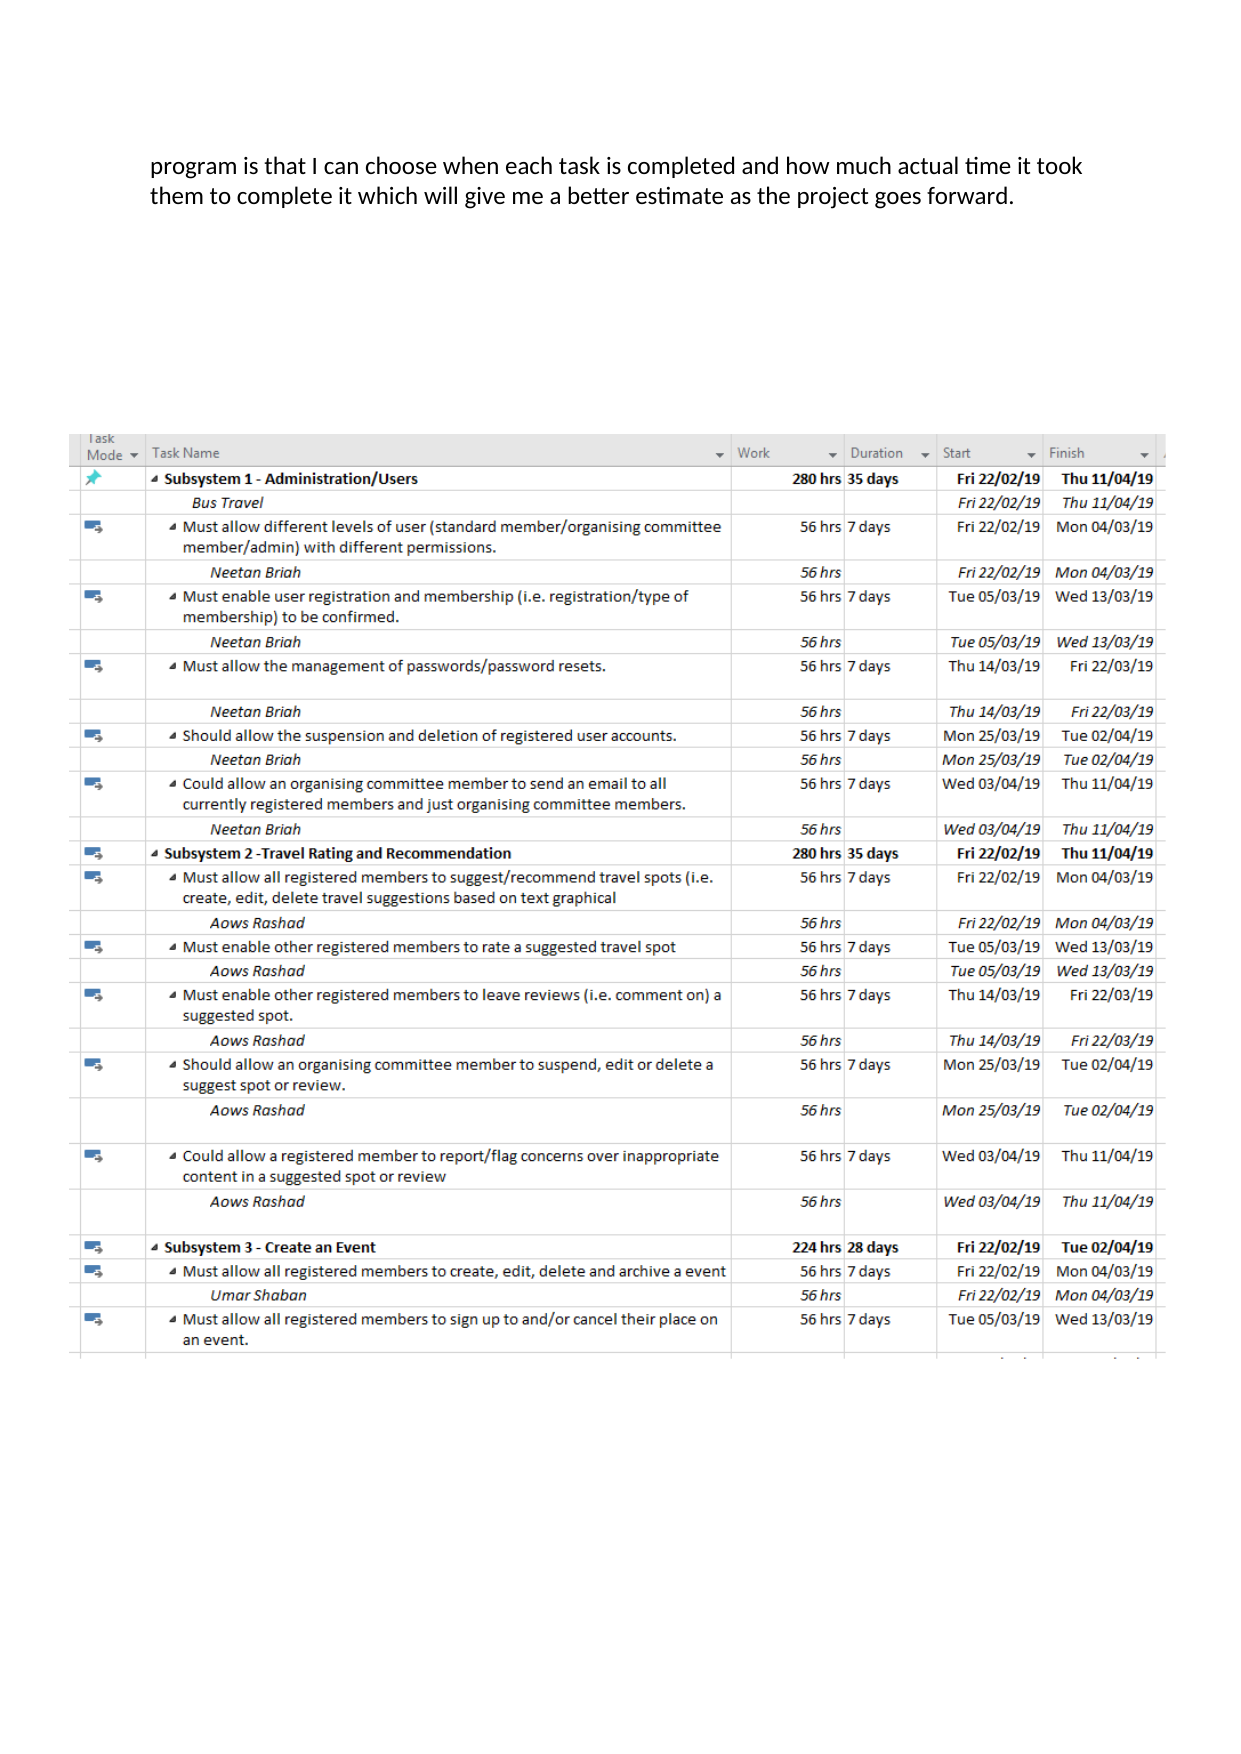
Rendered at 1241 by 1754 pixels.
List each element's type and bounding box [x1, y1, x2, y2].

picture [69, 434, 1166, 1373]
text [150, 150, 1090, 211]
